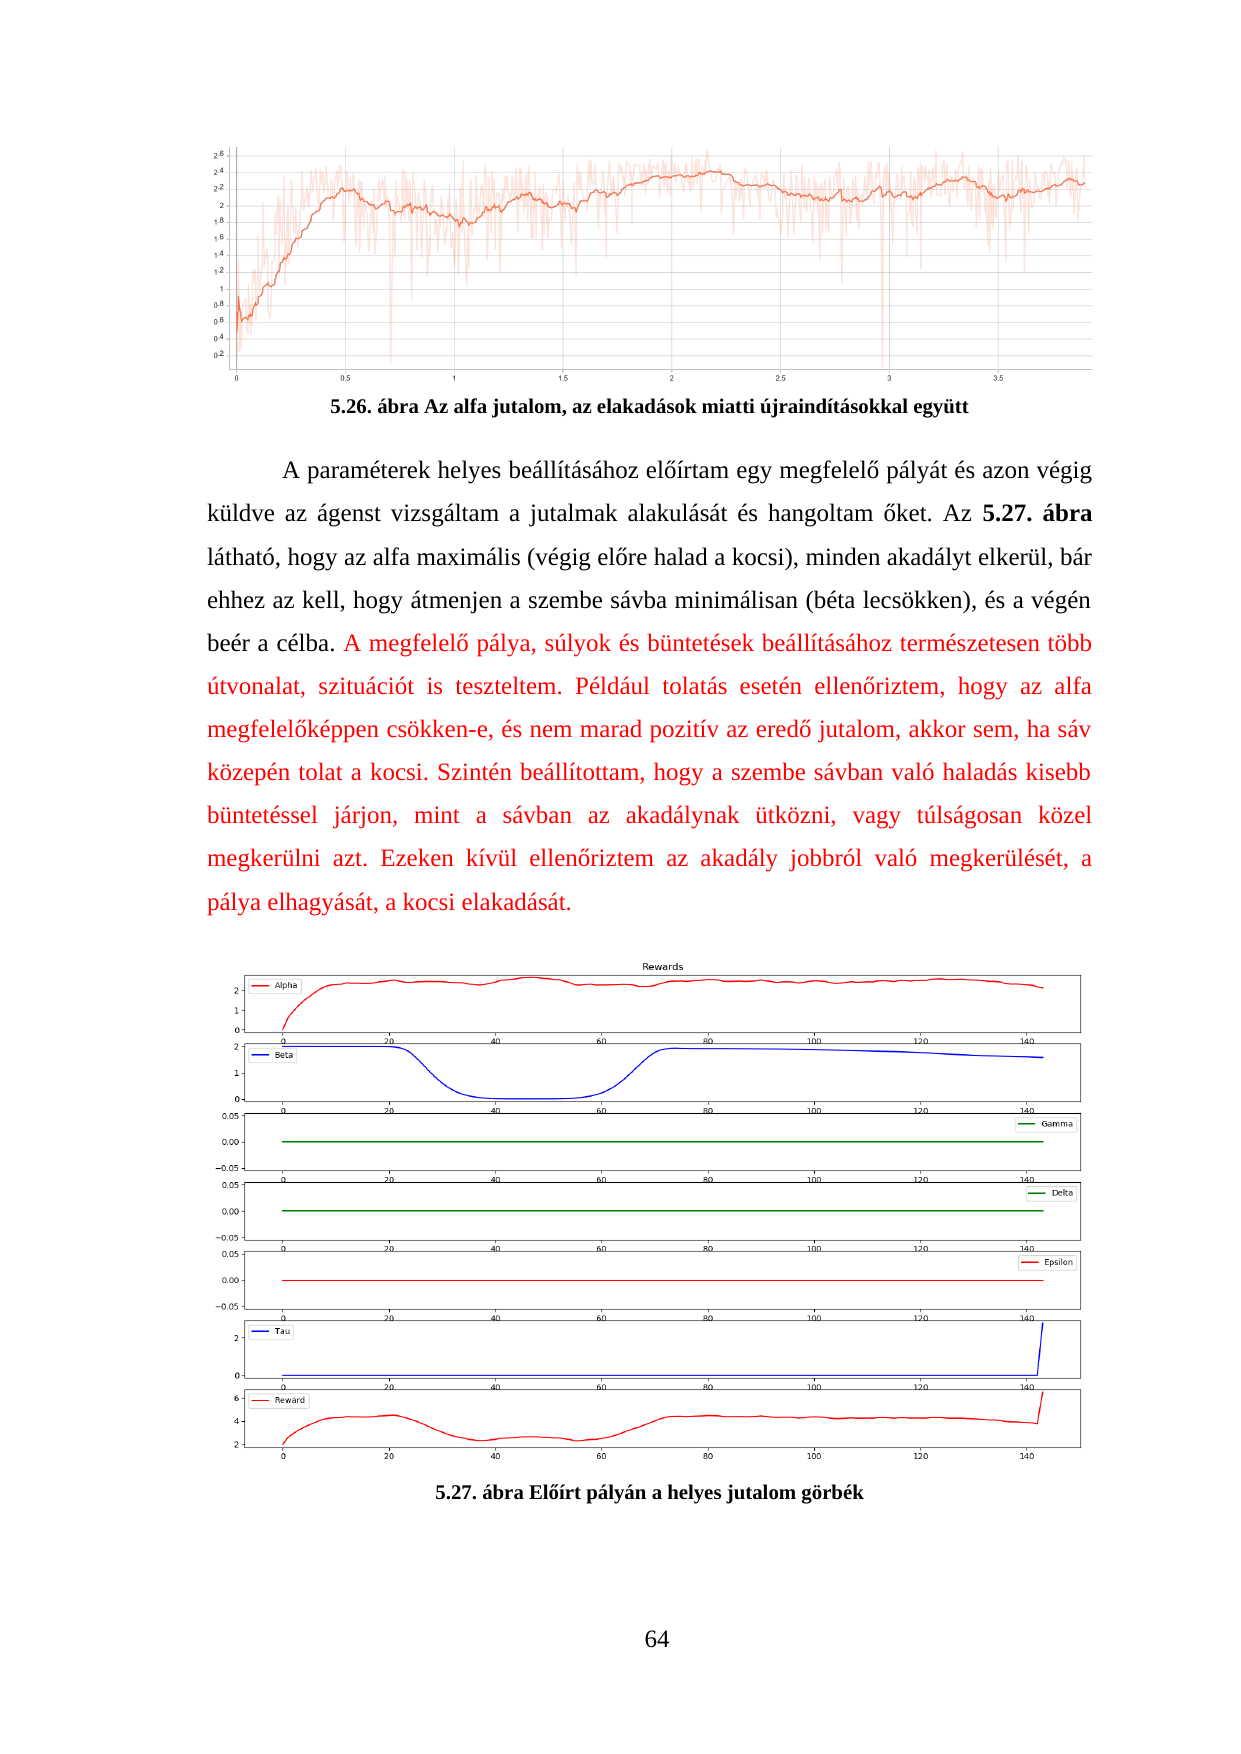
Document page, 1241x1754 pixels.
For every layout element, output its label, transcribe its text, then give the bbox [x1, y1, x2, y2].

picture [207, 954, 1092, 1467]
picture [206, 147, 1093, 382]
